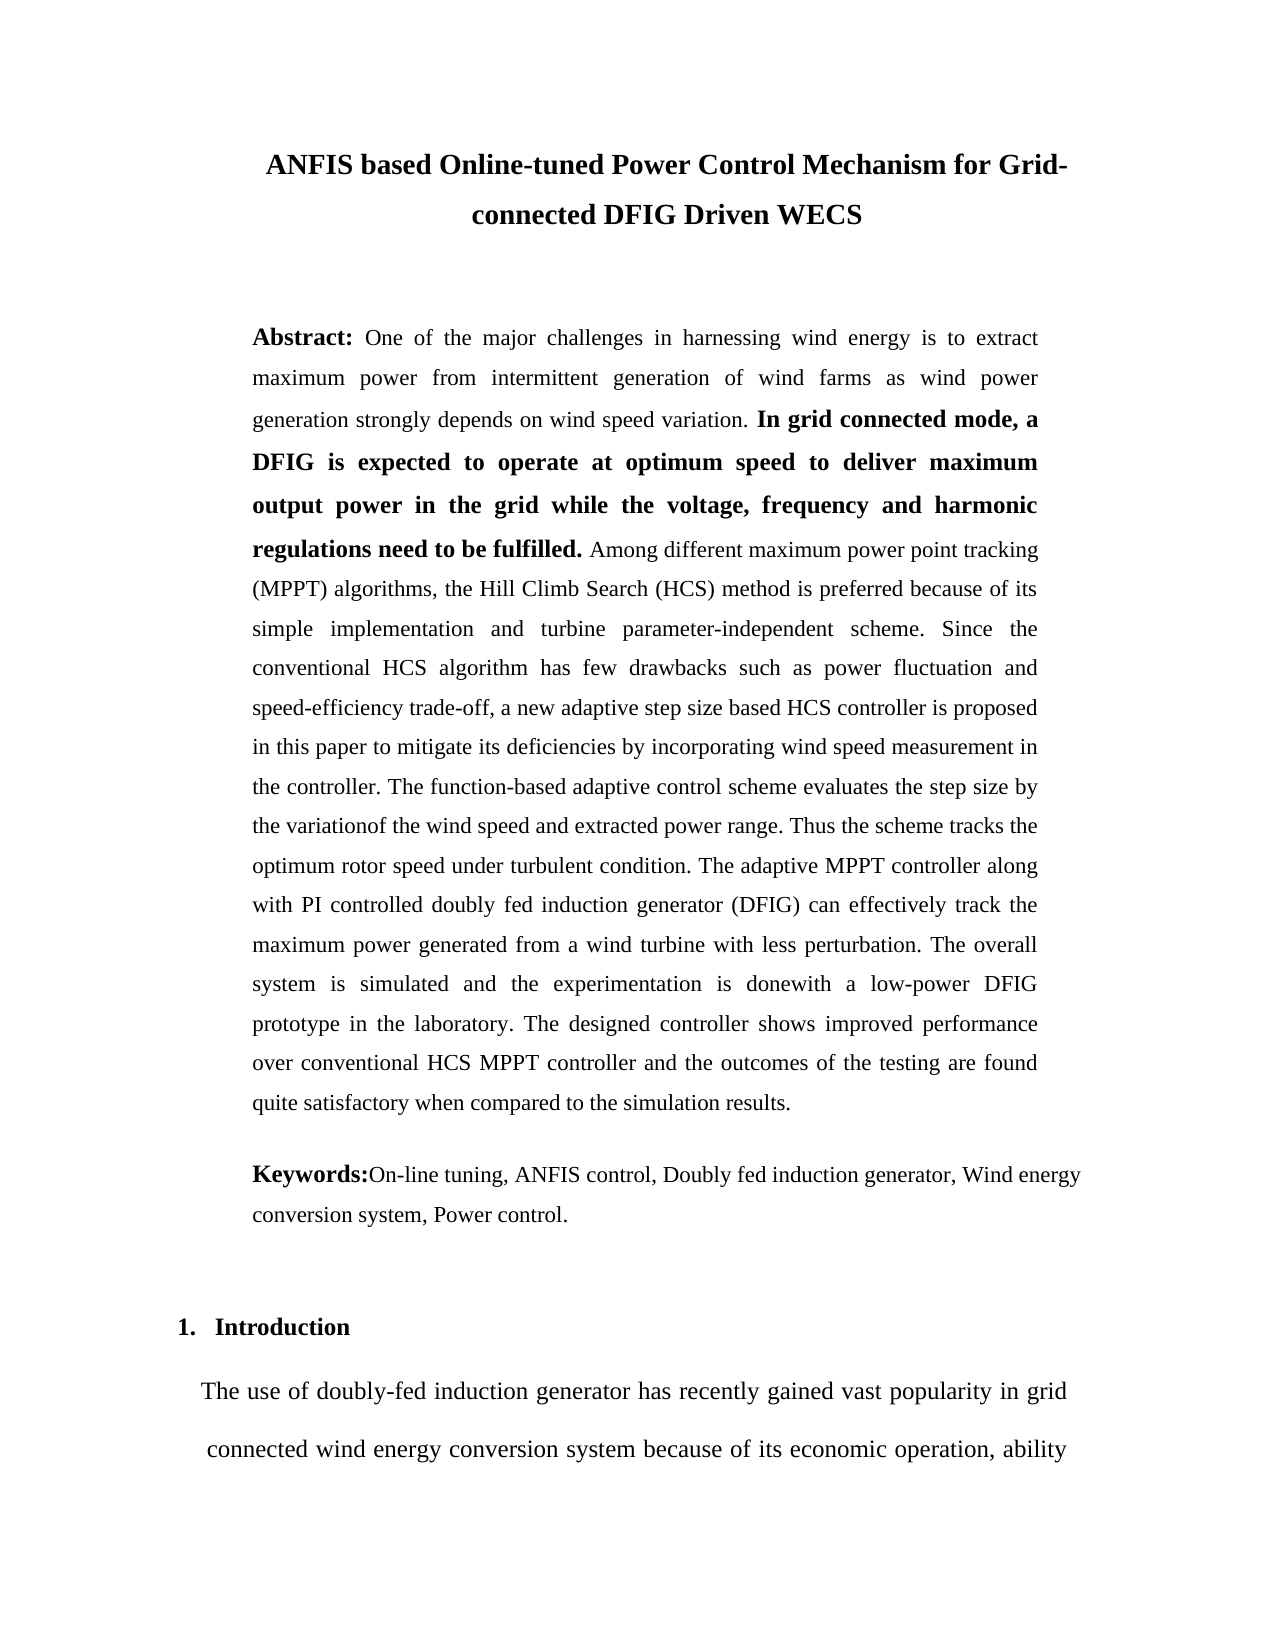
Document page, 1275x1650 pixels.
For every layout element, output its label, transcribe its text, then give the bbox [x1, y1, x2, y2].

text Abstract: One of the major challenges in harnessing wind energy is to extract maximum power from intermittent generation of wind farms as wind power generation strongly depends on wind speed variation. In grid connected mode, a DFIG is expected to operate at optimum speed to deliver maximum output power in the grid while the voltage, frequency and harmonic regulations need to be fulfilled. Among different maximum power point tracking (MPPT) algorithms, the Hill Climb Search (HCS) method is preferred because of its simple implementation and turbine parameter-independent scheme. Since the conventional HCS algorithm has few drawbacks such as power fluctuation and speed-efficiency trade-off, a new adaptive step size based HCS controller is proposed in this paper to mitigate its deficiencies by incorporating wind speed measurement in the controller. The function-based adaptive control scheme evaluates the step size by the variationof the wind speed and extracted power range. Thus the scheme tracks the optimum rotor speed under turbulent condition. The adaptive MPPT controller along with PI controlled doubly fed induction generator (DFIG) can effectively track the maximum power generated from a wind turbine with less perturbation. The overall system is simulated and the experimentation is donewith a low-power DFIG prototype in the laboratory. The designed controller shows improved performance over conventional HCS MPPT controller and the outcomes of the testing are found quite satisfactory when compared to the simulation results. [252, 322, 1039, 1115]
text Keywords:On-line tuning, ANFIS control, Doubly fed induction generator, Wind energy conversion system, Power control. [252, 1159, 1098, 1228]
subtitle Introduction [177, 1312, 1039, 1341]
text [201, 1376, 1068, 1462]
title ANFIS based Online-tuned Power Control Mechanism for Grid-connected DFIG Driven WECS [236, 147, 1098, 231]
